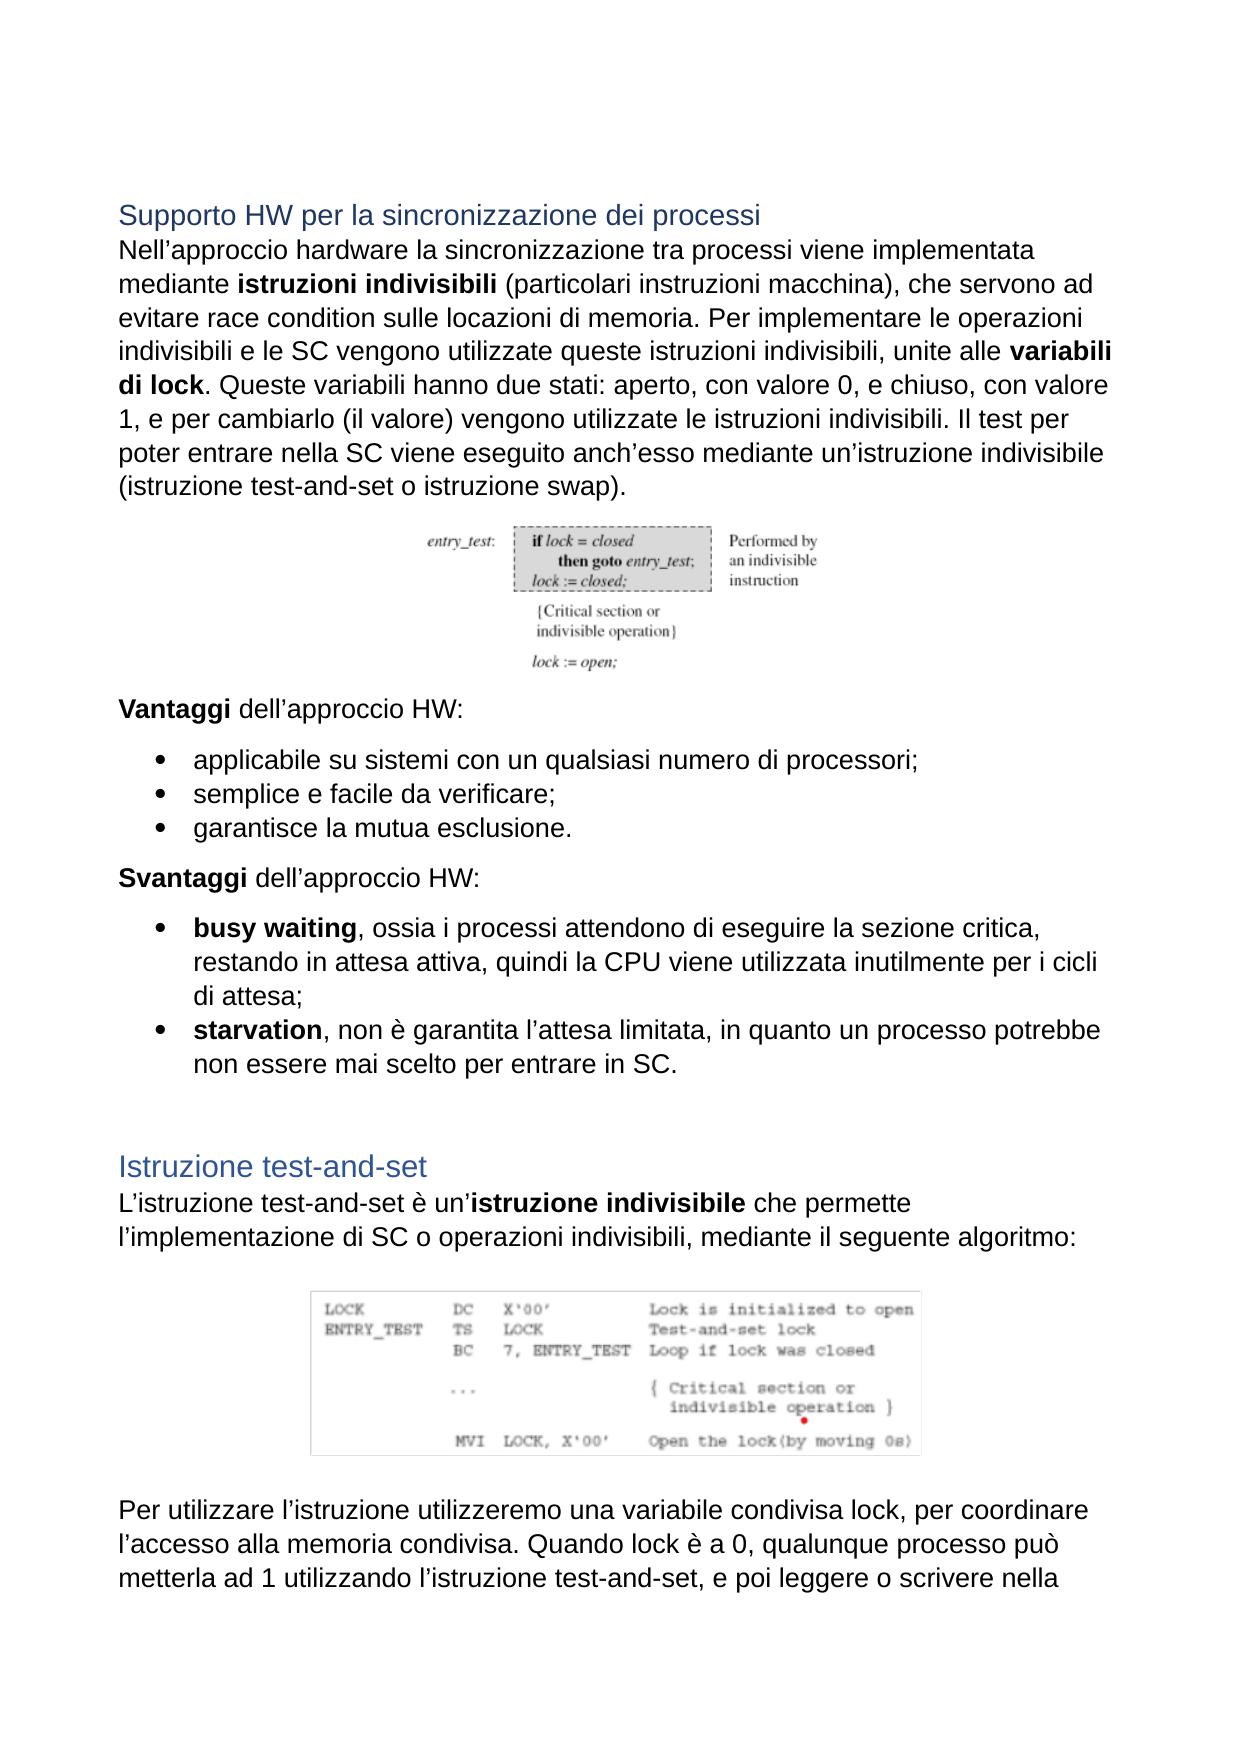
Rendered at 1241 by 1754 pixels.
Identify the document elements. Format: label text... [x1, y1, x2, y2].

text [118, 1494, 1122, 1593]
text Vantaggi dell’approccio HW: [118, 693, 1122, 725]
text Nell’approccio hardware la sincronizzazione tra processi viene implementata mediante istruzioni indivisibili (particolari instruzioni macchina), che servono ad evitare race condition sulle locazioni di memoria. Per implementare le operazioni indivisibili e le SC vengono utilizzate queste istruzioni indivisibili, unite alle variabili di lock. Queste variabili hanno due stati: aperto, con valore 0, e chiuso, con valore 1, e per cambiarlo (il valore) vengono utilizzate le istruzioni indivisibili. Il test per poter entrare nella SC viene eseguito anch’esso mediante un’istruzione indivisibile (istruzione test-and-set o istruzione swap). [118, 234, 1122, 502]
subtitle Istruzione test-and-set [118, 1148, 1122, 1184]
list starvation, non è garantita l’attesa limitata, in quanto un processo potrebbe non essere mai scelto per entrare in SC. [156, 1014, 1122, 1079]
list semplice e facile da verificare; [156, 778, 1122, 809]
list garantisce la mutua esclusione. [156, 812, 1122, 843]
list applicabile su sistemi con un qualsiasi numero di processori; [156, 744, 1122, 775]
text Svantaggi dell’approccio HW: [118, 862, 1122, 893]
subtitle Supporto HW per la sincronizzazione dei processi [118, 198, 1122, 232]
list busy waiting, ossia i processi attendono di eseguire la sezione critica, restando in attesa attiva, quindi la CPU viene utilizzata inutilmente per i cicli di attesa; [156, 912, 1122, 1011]
picture [420, 520, 820, 675]
text L’istruzione test-and-set è un’istruzione indivisibile che permette l’implementazione di SC o operazioni indivisibili, mediante il seguente algoritmo: [118, 1187, 1122, 1252]
picture [246, 1271, 994, 1476]
